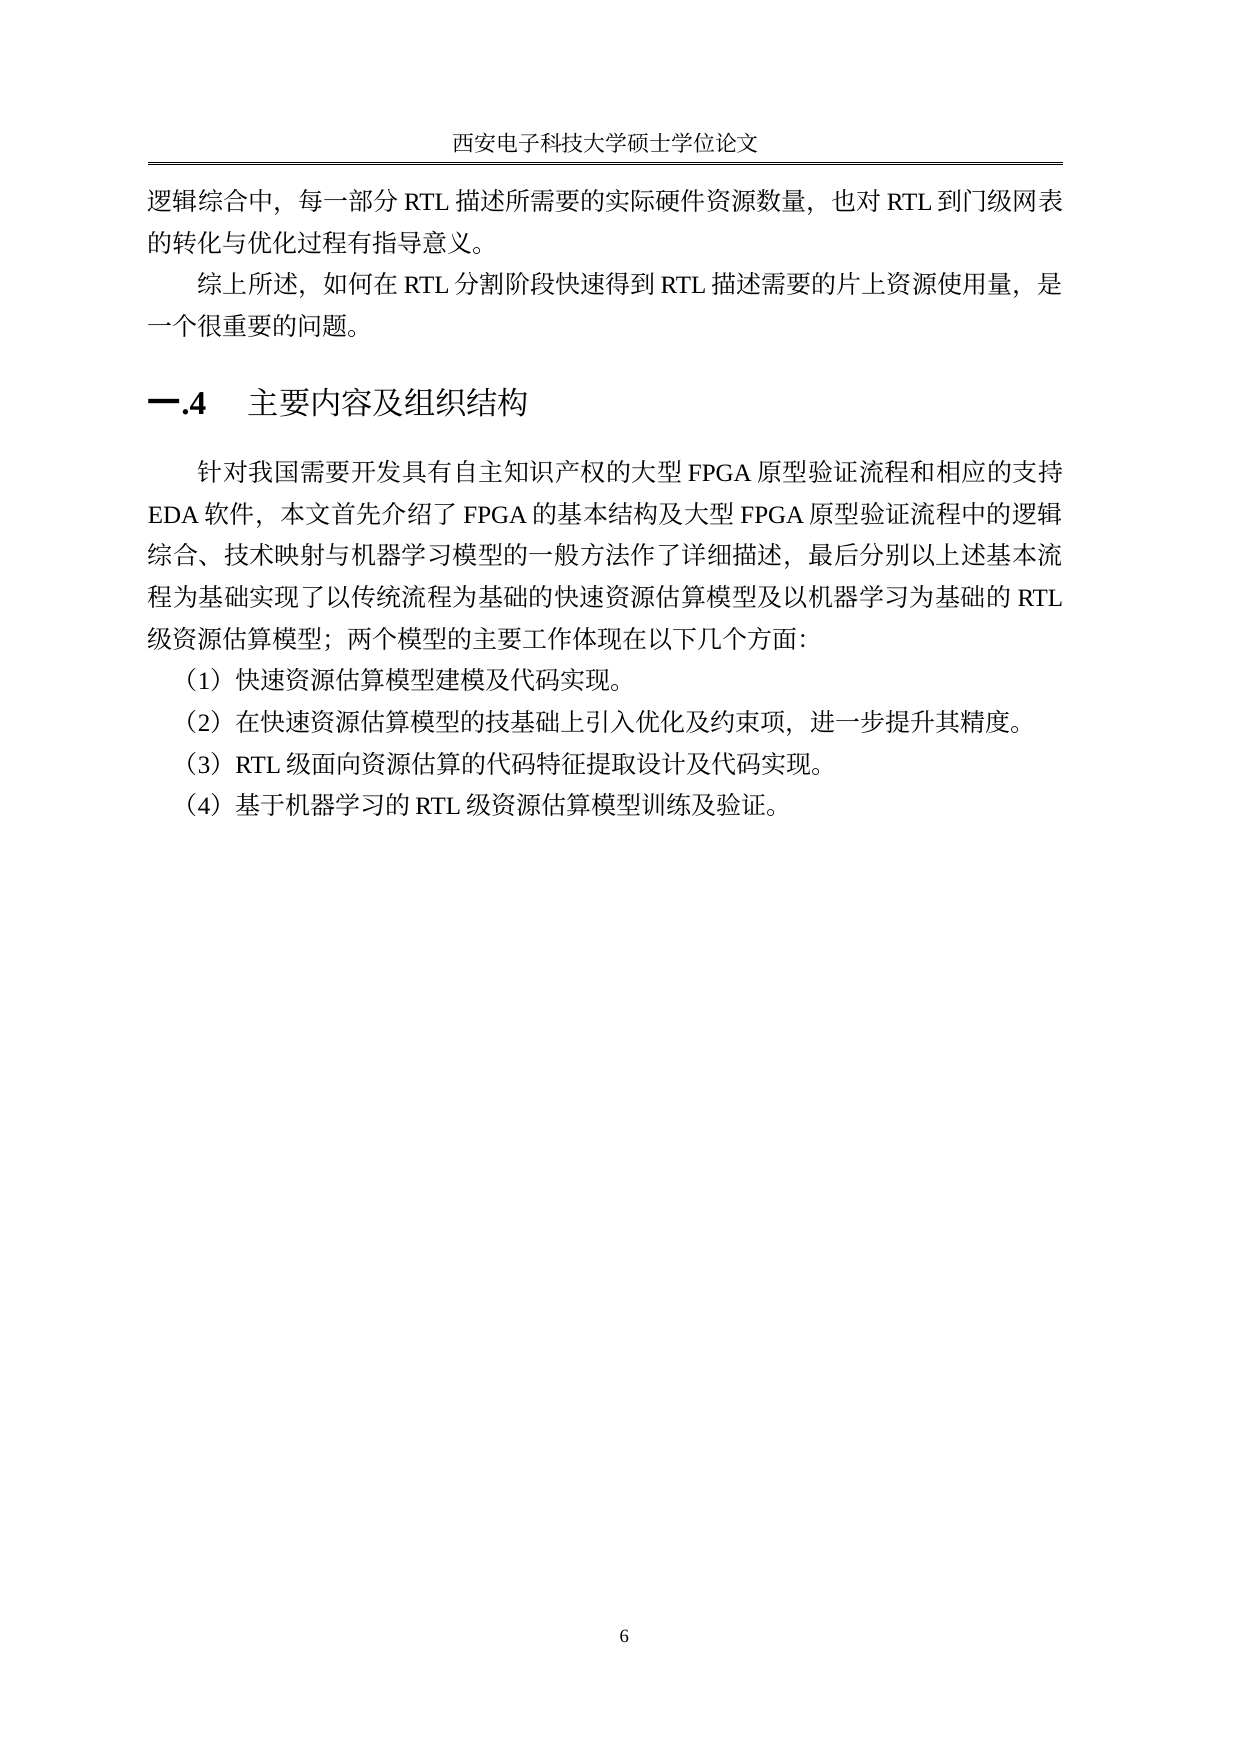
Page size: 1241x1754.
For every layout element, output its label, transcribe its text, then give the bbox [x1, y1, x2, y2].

text （1）快速资源估算模型建模及代码实现。 [148, 656, 1063, 698]
subtitle 主要内容及组织结构 [148, 381, 1063, 423]
text 针对我国需要开发具有自主知识产权的大型FPGA原型验证流程和相应的支持EDA软件，本文首先介绍了FPGA的基本结构及大型FPGA原型验证流程中的逻辑综合、技术映射与机器学习模型的一般方法作了详细描述，最后分别以上述基本流程为基础实现了以传统流程为基础的快速资源估算模型及以机器学习为基础的RTL级资源估算模型；两个模型的主要工作体现在以下几个方面： [148, 448, 1063, 656]
text （2）在快速资源估算模型的技基础上引入优化及约束项，进一步提升其精度。 [148, 698, 1063, 740]
text （4）基于机器学习的RTL级资源估算模型训练及验证。 [148, 781, 1063, 823]
text （3）RTL级面向资源估算的代码特征提取设计及代码实现。 [148, 740, 1063, 781]
text 综上所述，如何在RTL分割阶段快速得到RTL描述需要的片上资源使用量，是一个很重要的问题。 [148, 261, 1063, 344]
